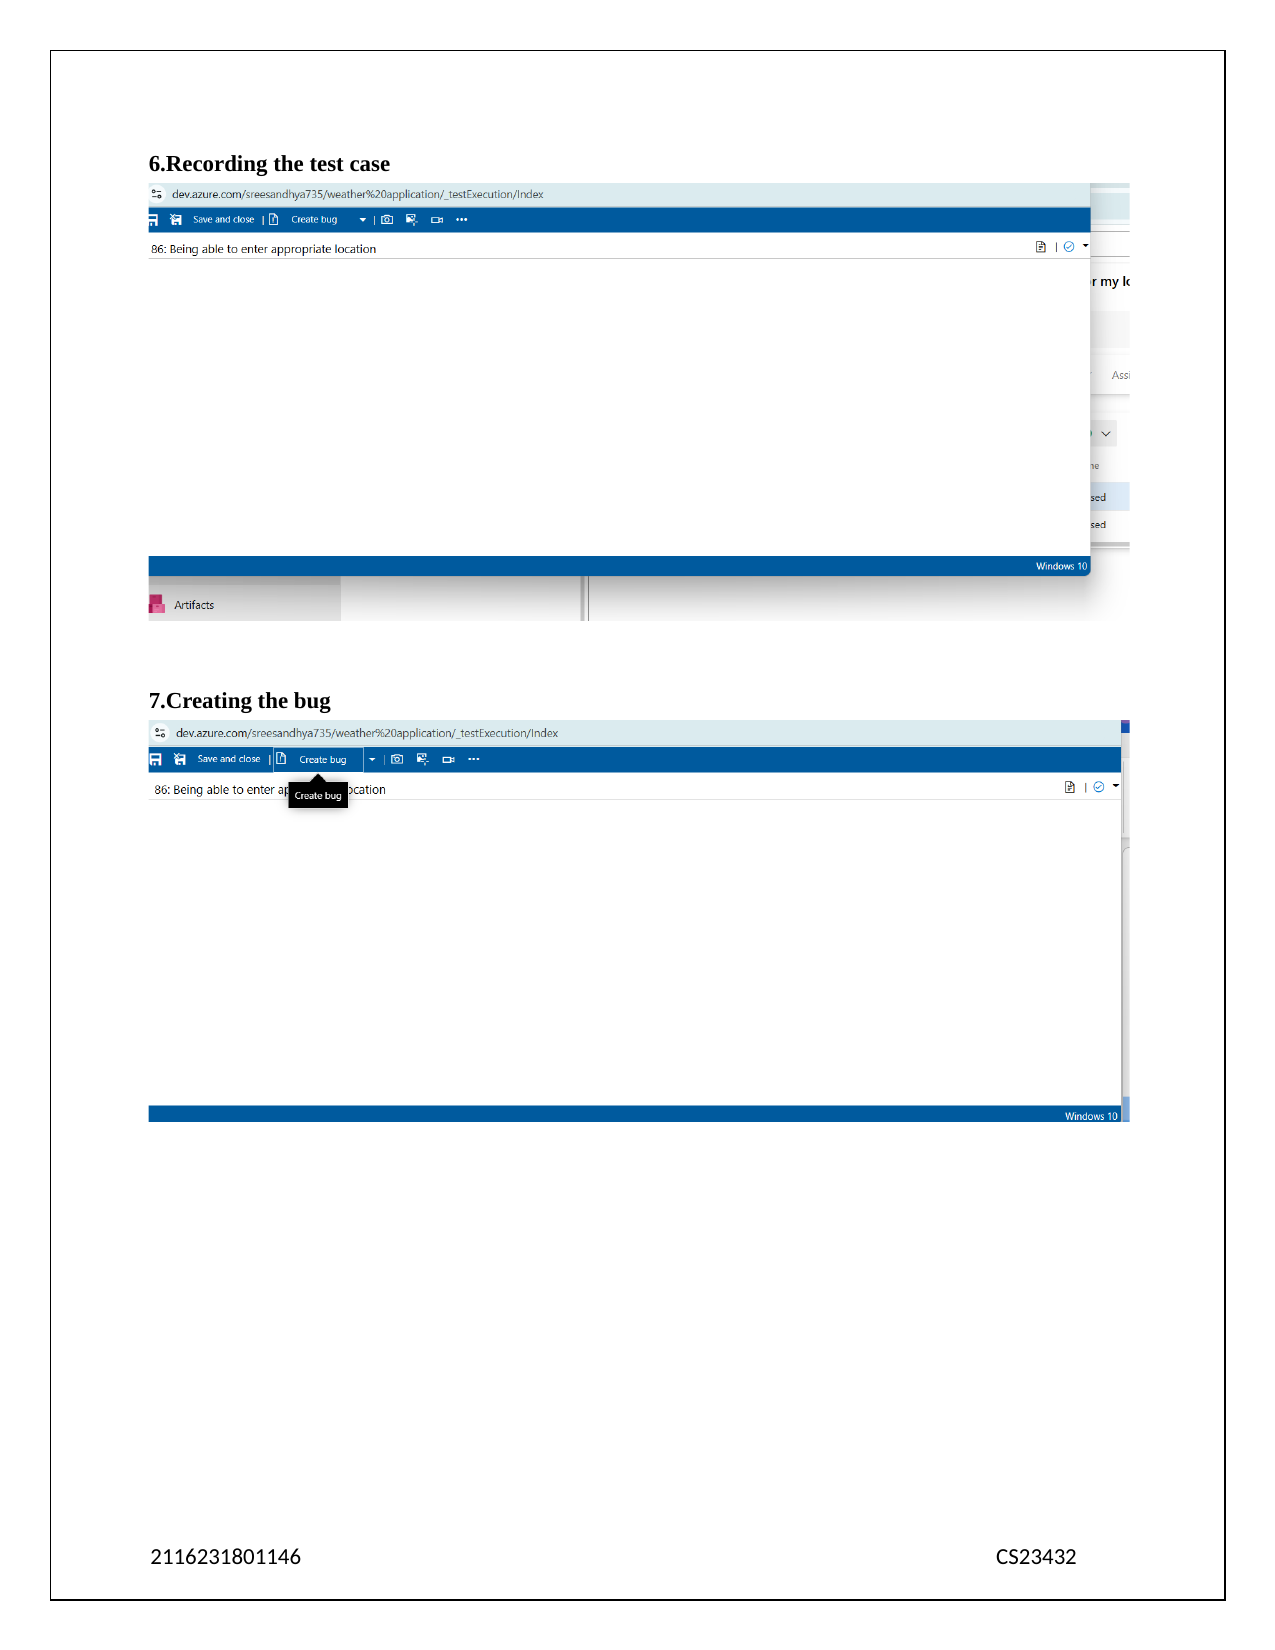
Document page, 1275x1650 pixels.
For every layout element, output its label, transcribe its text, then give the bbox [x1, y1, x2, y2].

text 6.Recording the test case [148, 150, 1064, 176]
picture [148, 720, 1130, 1122]
picture [148, 183, 1130, 621]
text 7.Creating the bug [148, 687, 1064, 714]
